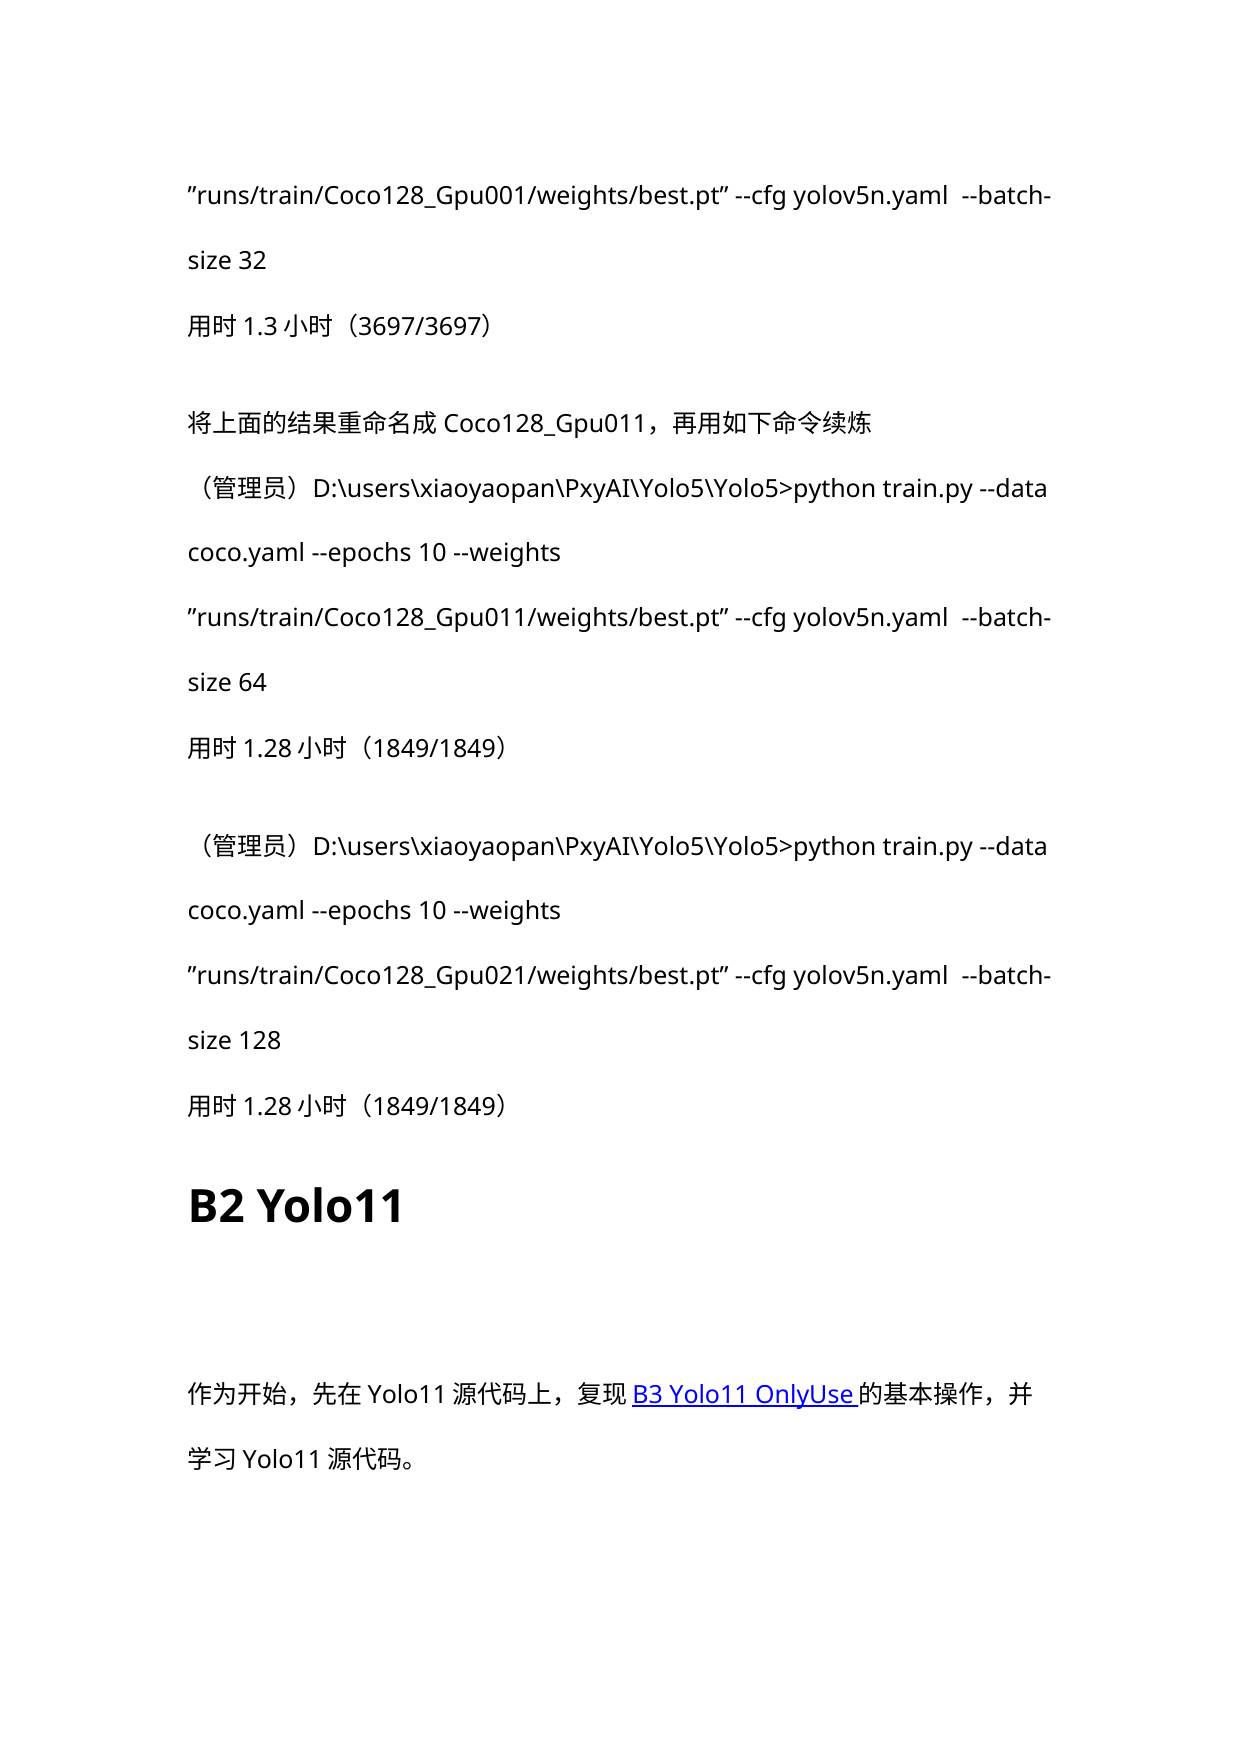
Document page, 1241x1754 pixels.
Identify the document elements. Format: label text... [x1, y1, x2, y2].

text 用时1.28小时（1849/1849） [187, 714, 1053, 779]
text 将上面的结果重命名成 Coco128_Gpu011，再用如下命令续炼 [187, 389, 1053, 454]
text 作为开始，先在Yolo11源代码上，复现B3 Yolo11 OnlyUse的基本操作，并学习Yolo11源代码。 [187, 1360, 1053, 1490]
subtitle B2 Yolo11 [187, 1172, 1053, 1237]
text （管理员）D:\users\xiaoyaopan\PxyAI\Yolo5\Yolo5>python train.py --data coco.yaml --epochs 10 --weights ”runs/train/Coco128_Gpu011/weights/best.pt” --cfg yolov5n.yaml --batch-size 64 [187, 454, 1053, 714]
text （管理员）D:\users\xiaoyaopan\PxyAI\Yolo5\Yolo5>python train.py --data coco.yaml --epochs 10 --weights ”runs/train/Coco128_Gpu021/weights/best.pt” --cfg yolov5n.yaml --batch-size 128 [187, 812, 1053, 1072]
text 用时1.28小时（1849/1849） [187, 1072, 1053, 1137]
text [187, 162, 1053, 292]
text 用时1.3小时（3697/3697） [187, 292, 1053, 357]
